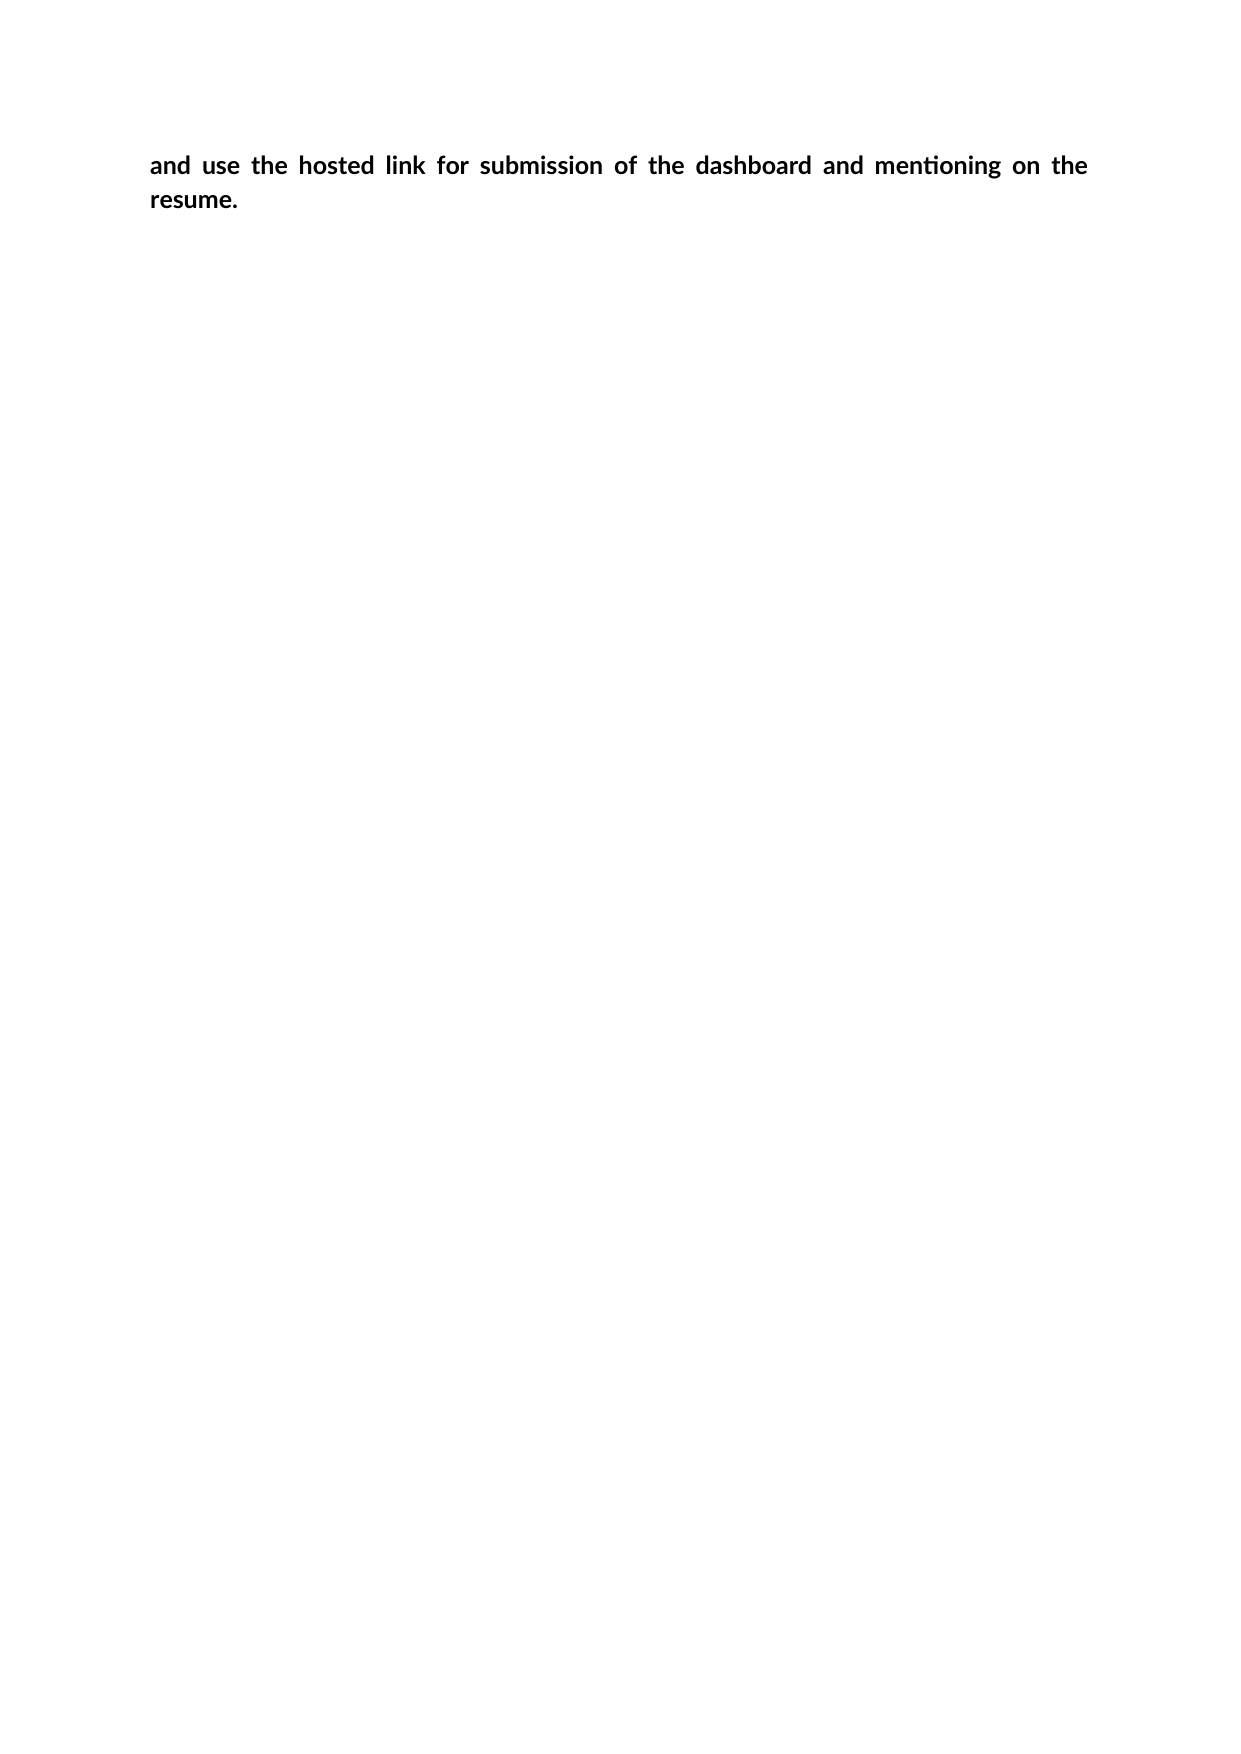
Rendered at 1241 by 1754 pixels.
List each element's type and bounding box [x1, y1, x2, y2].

text [150, 150, 1090, 214]
